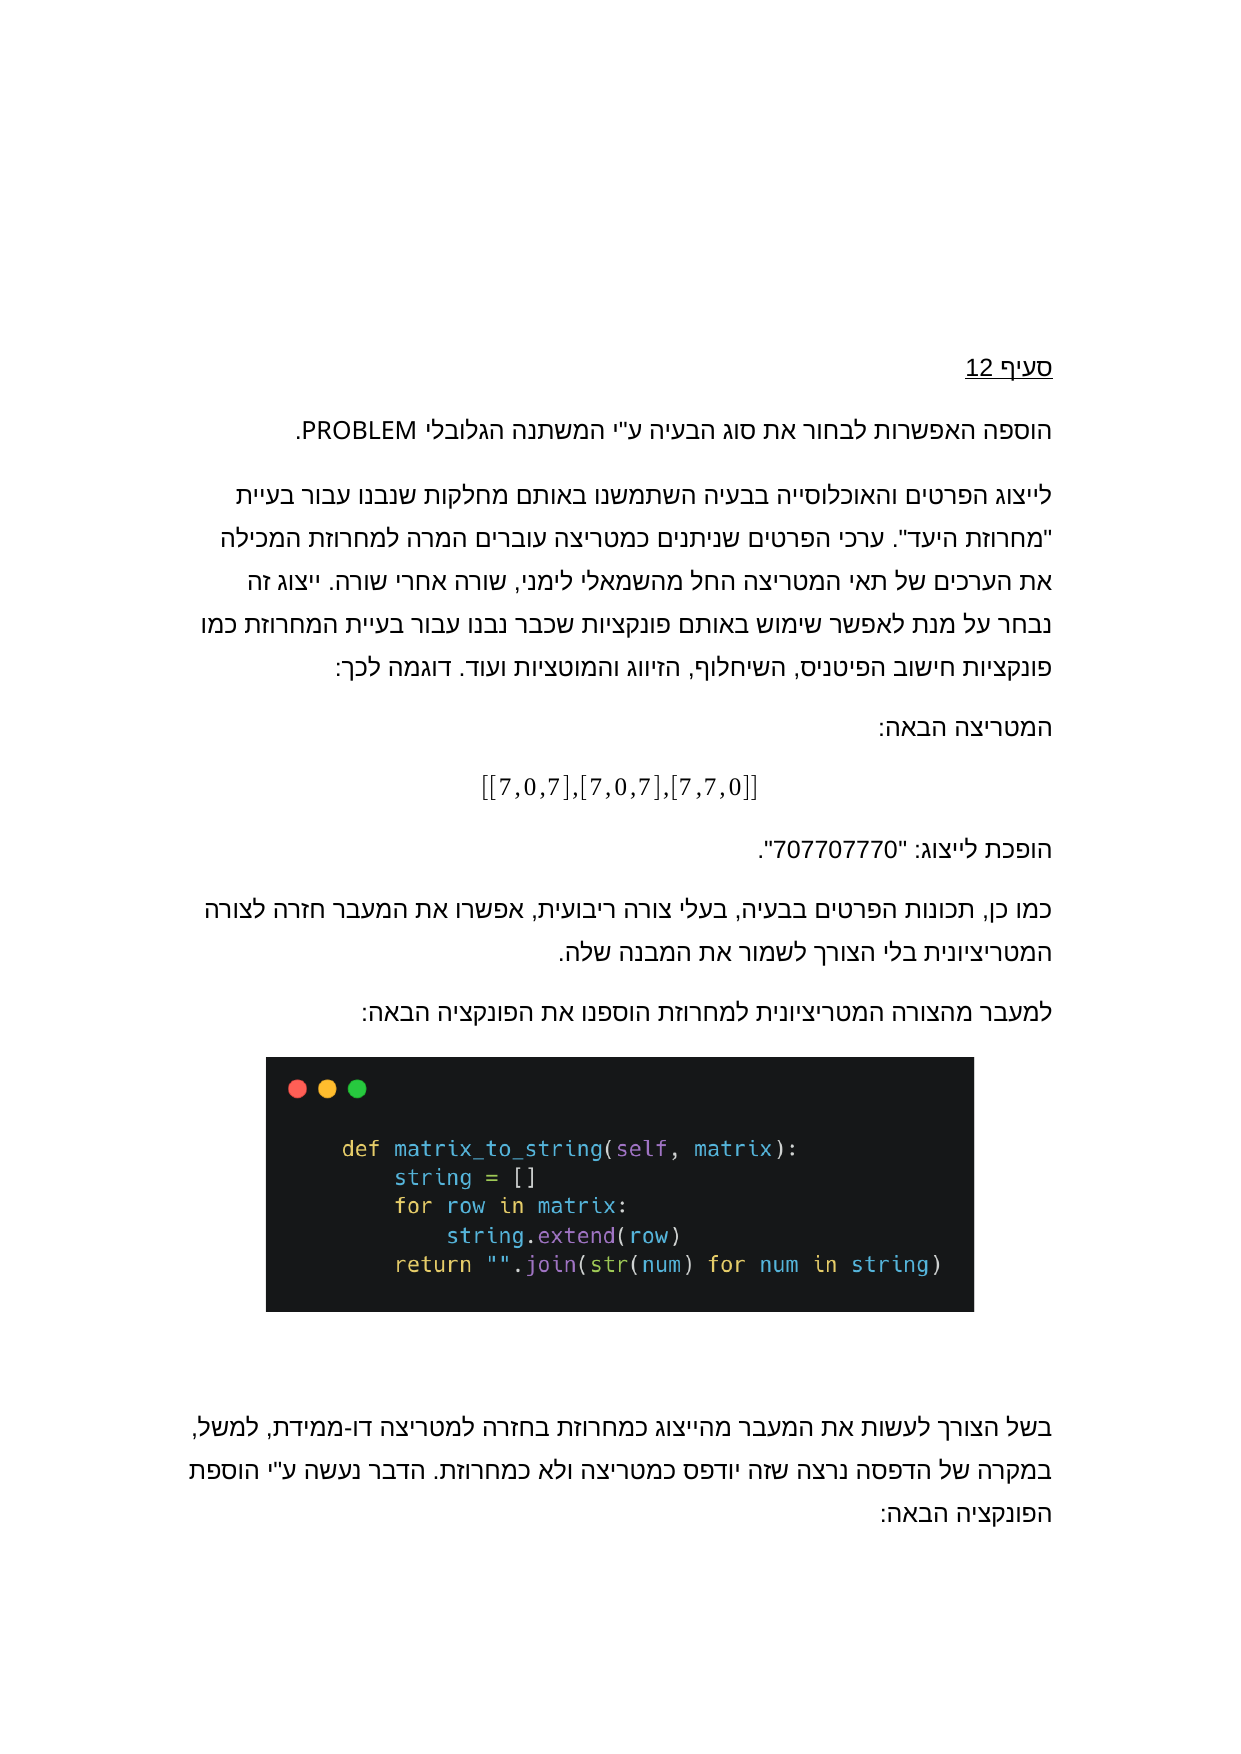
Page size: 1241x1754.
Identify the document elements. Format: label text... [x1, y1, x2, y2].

text הוספה האפשרות לבחור את סוג הבעיה ע"י המשתנה הגלובלי PROBLEM. [187, 413, 1053, 447]
picture [265, 1057, 975, 1312]
text לייצוג הפרטים והאוכלוסייה בבעיה השתמשנו באותם מחלקות שנבנו עבור בעיית "מחרוזת היעד". ערכי הפרטים שניתנים כמטריצה עוברים המרה למחרוזת המכילה את הערכים של תאי המטריצה החל מהשמאלי לימני, שורה אחרי שורה. ייצוג זה נבחר על מנת לאפשר שימוש באותם פונקציות שכבר נבנו עבור בעיית המחרוזת כמו פונקציות חישוב הפיטניס, השיחלוף, הזיווג והמוטציות ועוד. דוגמה לכך: [187, 481, 1053, 682]
text הופכת לייצוג: "707707770". [187, 835, 1053, 864]
text בשל הצורך לעשות את המעבר מהייצוג כמחרוזת בחזרה למטריצה דו-ממידת, למשל, במקרה של הדפסה נרצה שזה יודפס כמטריצה ולא כמחרוזת. הדבר נעשה ע"י הוספת הפונקציה הבאה: [187, 1413, 1053, 1528]
text למעבר מהצורה המטריציונית למחרוזת הוספנו את הפונקציה הבאה: [187, 998, 1053, 1027]
text כמו כן, תכונות הפרטים בבעיה, בעלי צורה ריבועית, אפשרו את המעבר חזרה לצורה המטריציונית בלי הצורך לשמור את המבנה שלה. [187, 895, 1053, 967]
text המטריצה הבאה: [187, 713, 1053, 742]
text סעיף 12 [187, 353, 1053, 382]
